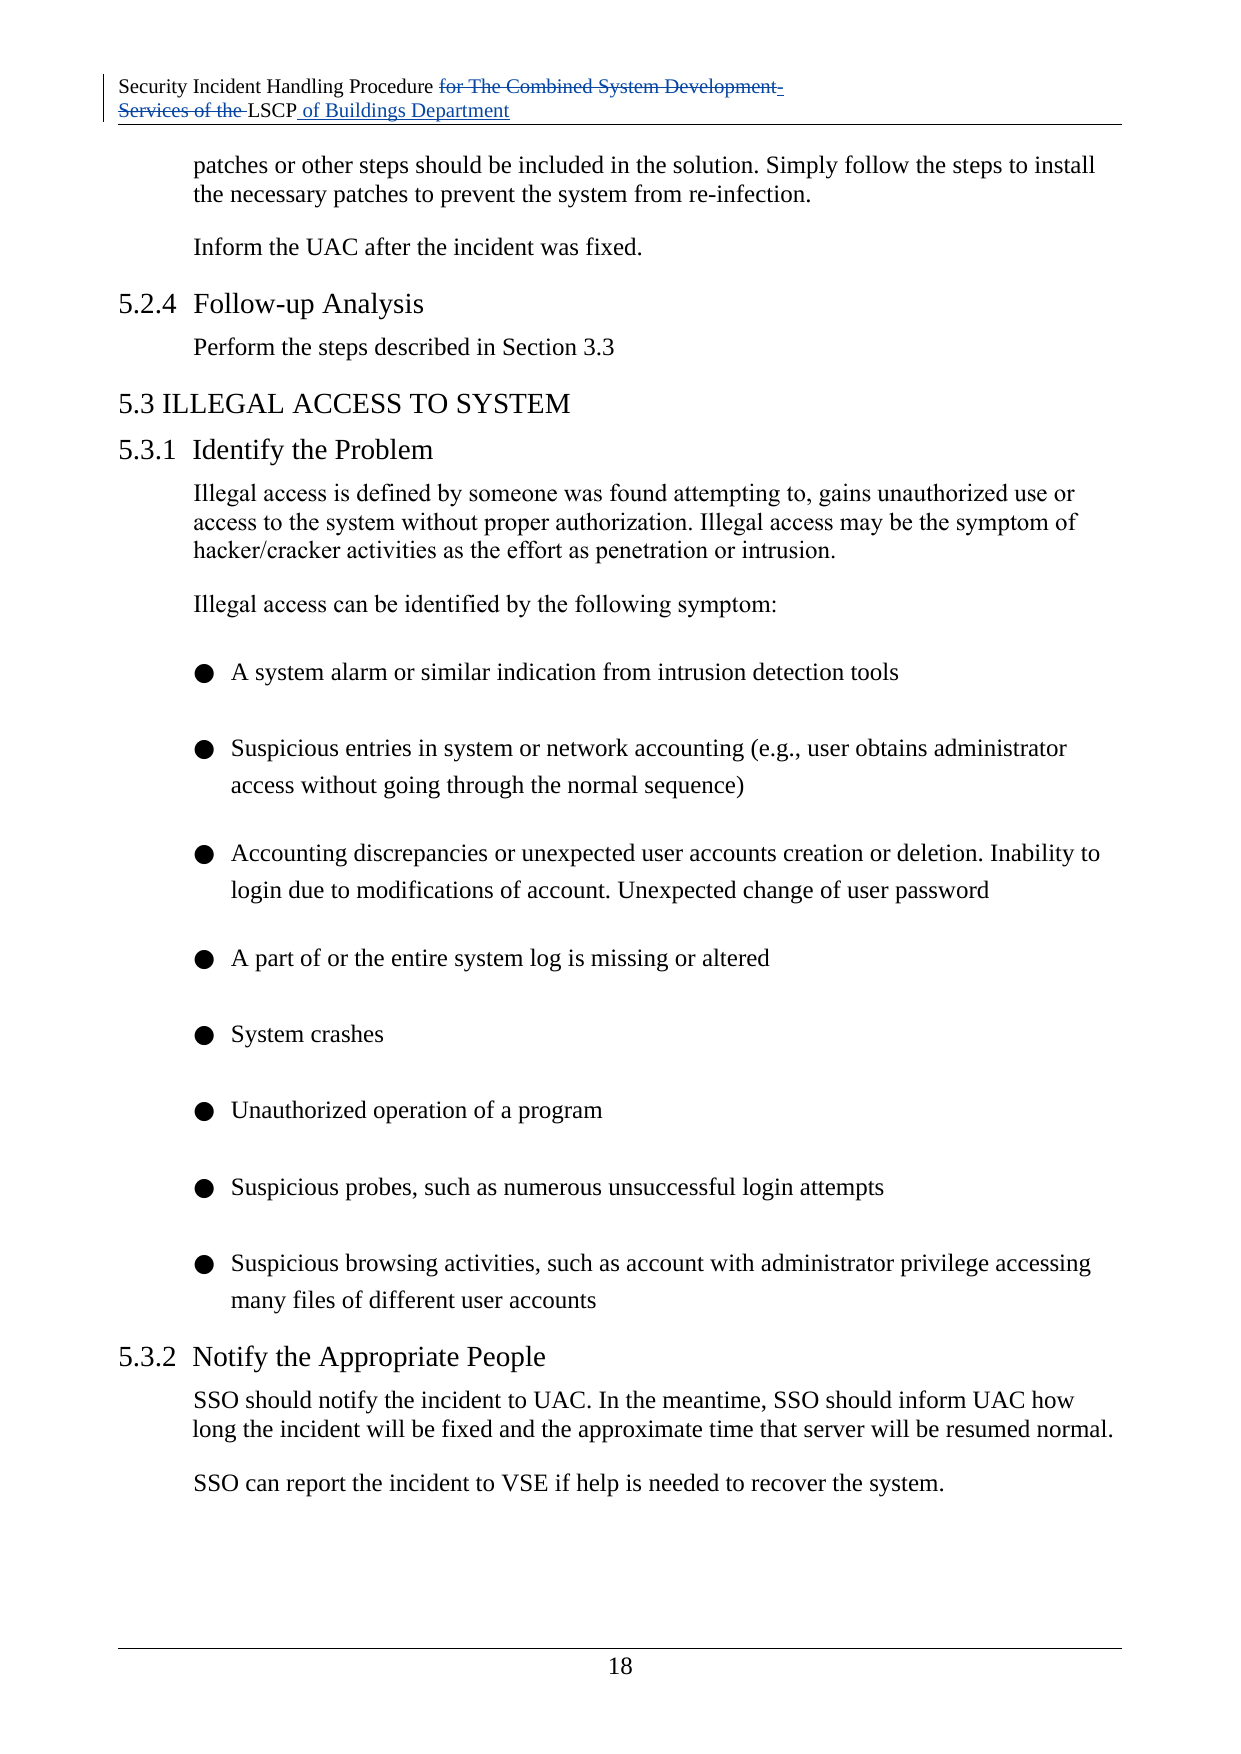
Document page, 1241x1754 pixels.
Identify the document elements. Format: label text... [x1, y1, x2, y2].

text Perform the steps described in Section 3.3 [193, 332, 1122, 361]
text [193, 150, 1122, 207]
text SSO should notify the incident to UAC. In the meantime, SSO should inform UAC how long the incident will be fixed and the approximate time that server will be resumed normal. [192, 1385, 1122, 1443]
subtitle 5.3.2 Notify the Appropriate People [118, 1339, 1122, 1373]
subtitle 5.3.1 Identify the Problem [118, 432, 1122, 466]
list Unauthorized operation of a program [193, 1082, 1122, 1133]
list Accounting discrepancies or unexpected user accounts creation or deletion. Inability to login due to modifications of account. Unexpected change of user password [193, 824, 1122, 904]
text Inform the UAC after the incident was fixed. [193, 232, 1122, 261]
text Illegal access is defined by someone was found attempting to, gains unauthorized use or access to the system without proper authorization. Illegal access may be the symptom of hacker/cracker activities as the effort as penetration or intrusion. [193, 478, 1122, 564]
subtitle 5.2.4 Follow-up Analysis [118, 286, 1122, 320]
list A system alarm or similar indication from intrusion detection tools [193, 643, 1122, 694]
text SSO can report the incident to VSE if help is needed to recover the system. [192, 1468, 1122, 1497]
text Illegal access can be identified by the following symptom: [193, 589, 1122, 618]
list Suspicious browsing activities, such as account with administrator privilege accessing many files of different user accounts [193, 1234, 1122, 1314]
subtitle 5.3 Illegal access to system [118, 386, 1122, 419]
list Suspicious entries in system or network accounting (e.g., user obtains administrator access without going through the normal sequence) [193, 719, 1122, 799]
list Suspicious probes, such as numerous unsuccessful login attempts [193, 1158, 1122, 1209]
list System crashes [193, 1006, 1122, 1057]
list A part of or the entire system log is missing or altered [193, 929, 1122, 981]
